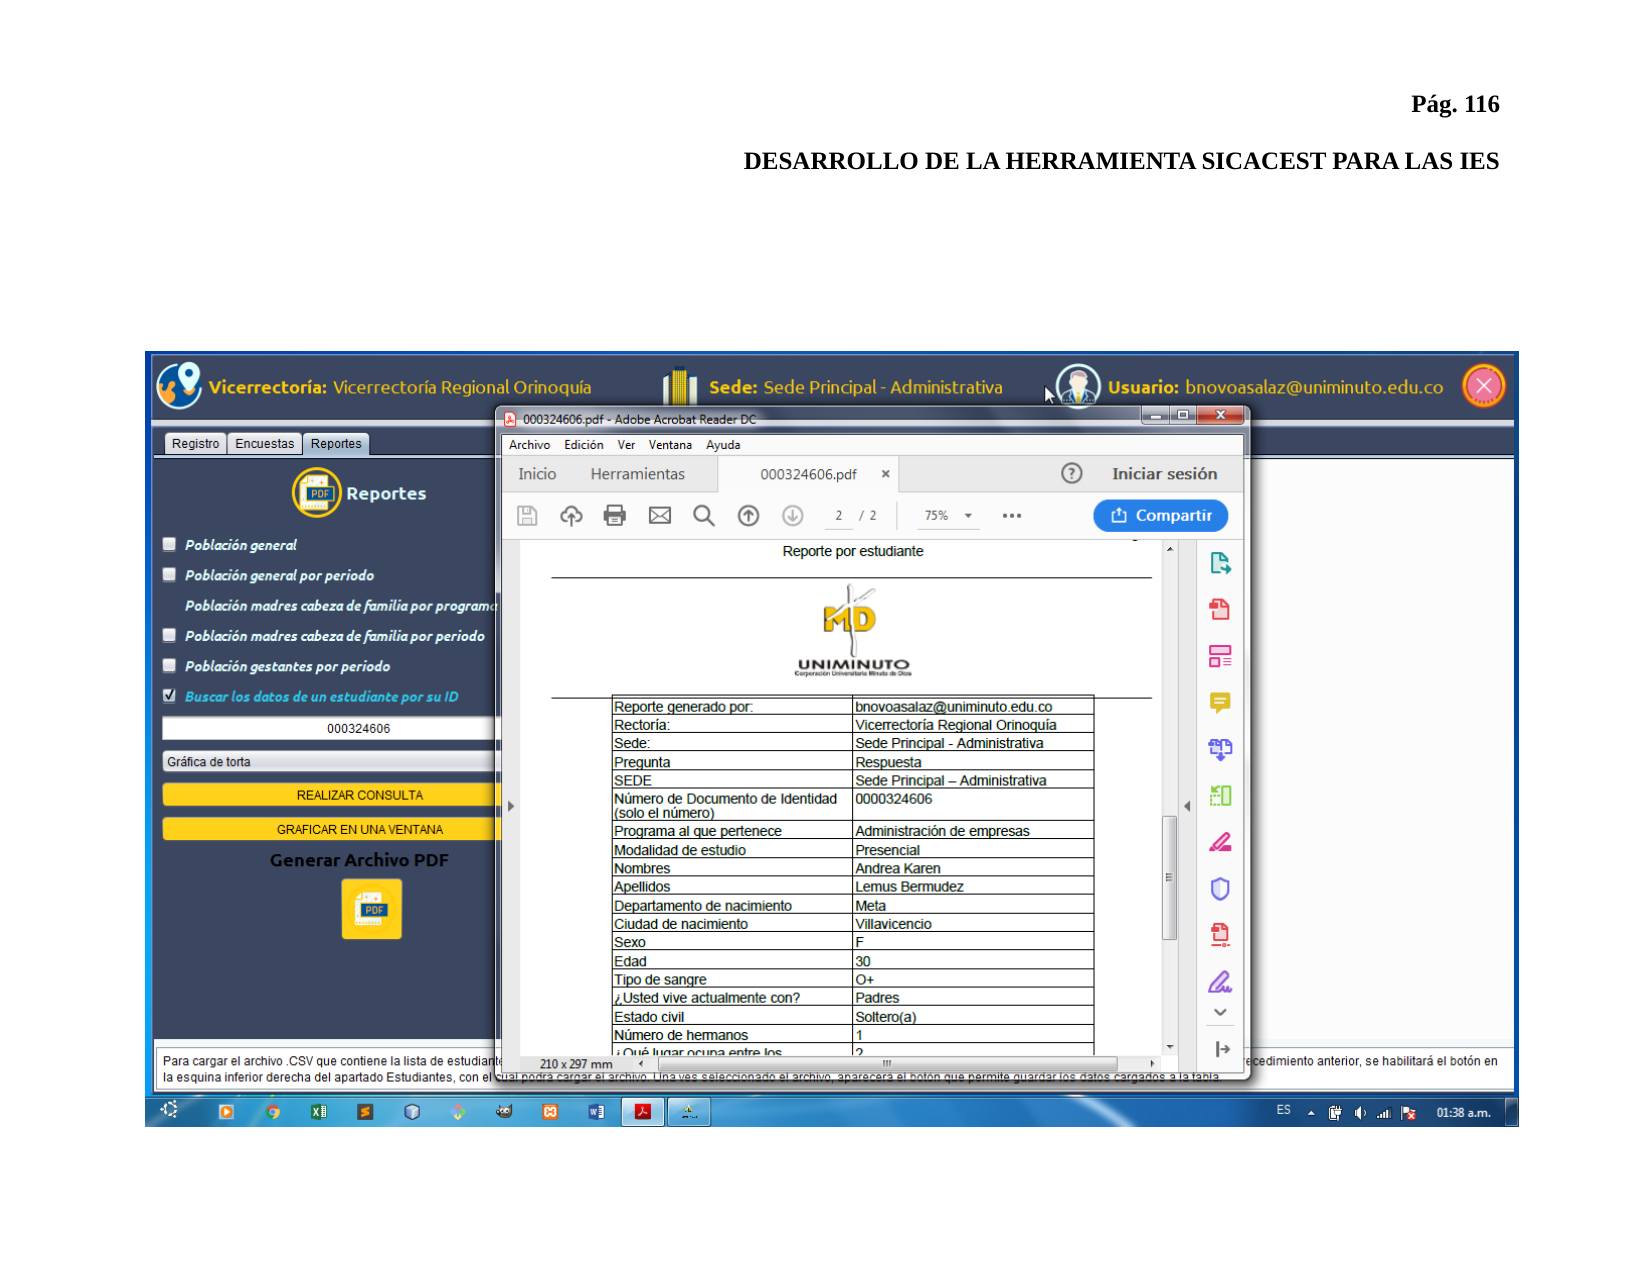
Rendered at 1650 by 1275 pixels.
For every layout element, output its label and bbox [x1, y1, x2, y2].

picture [145, 351, 1519, 1127]
